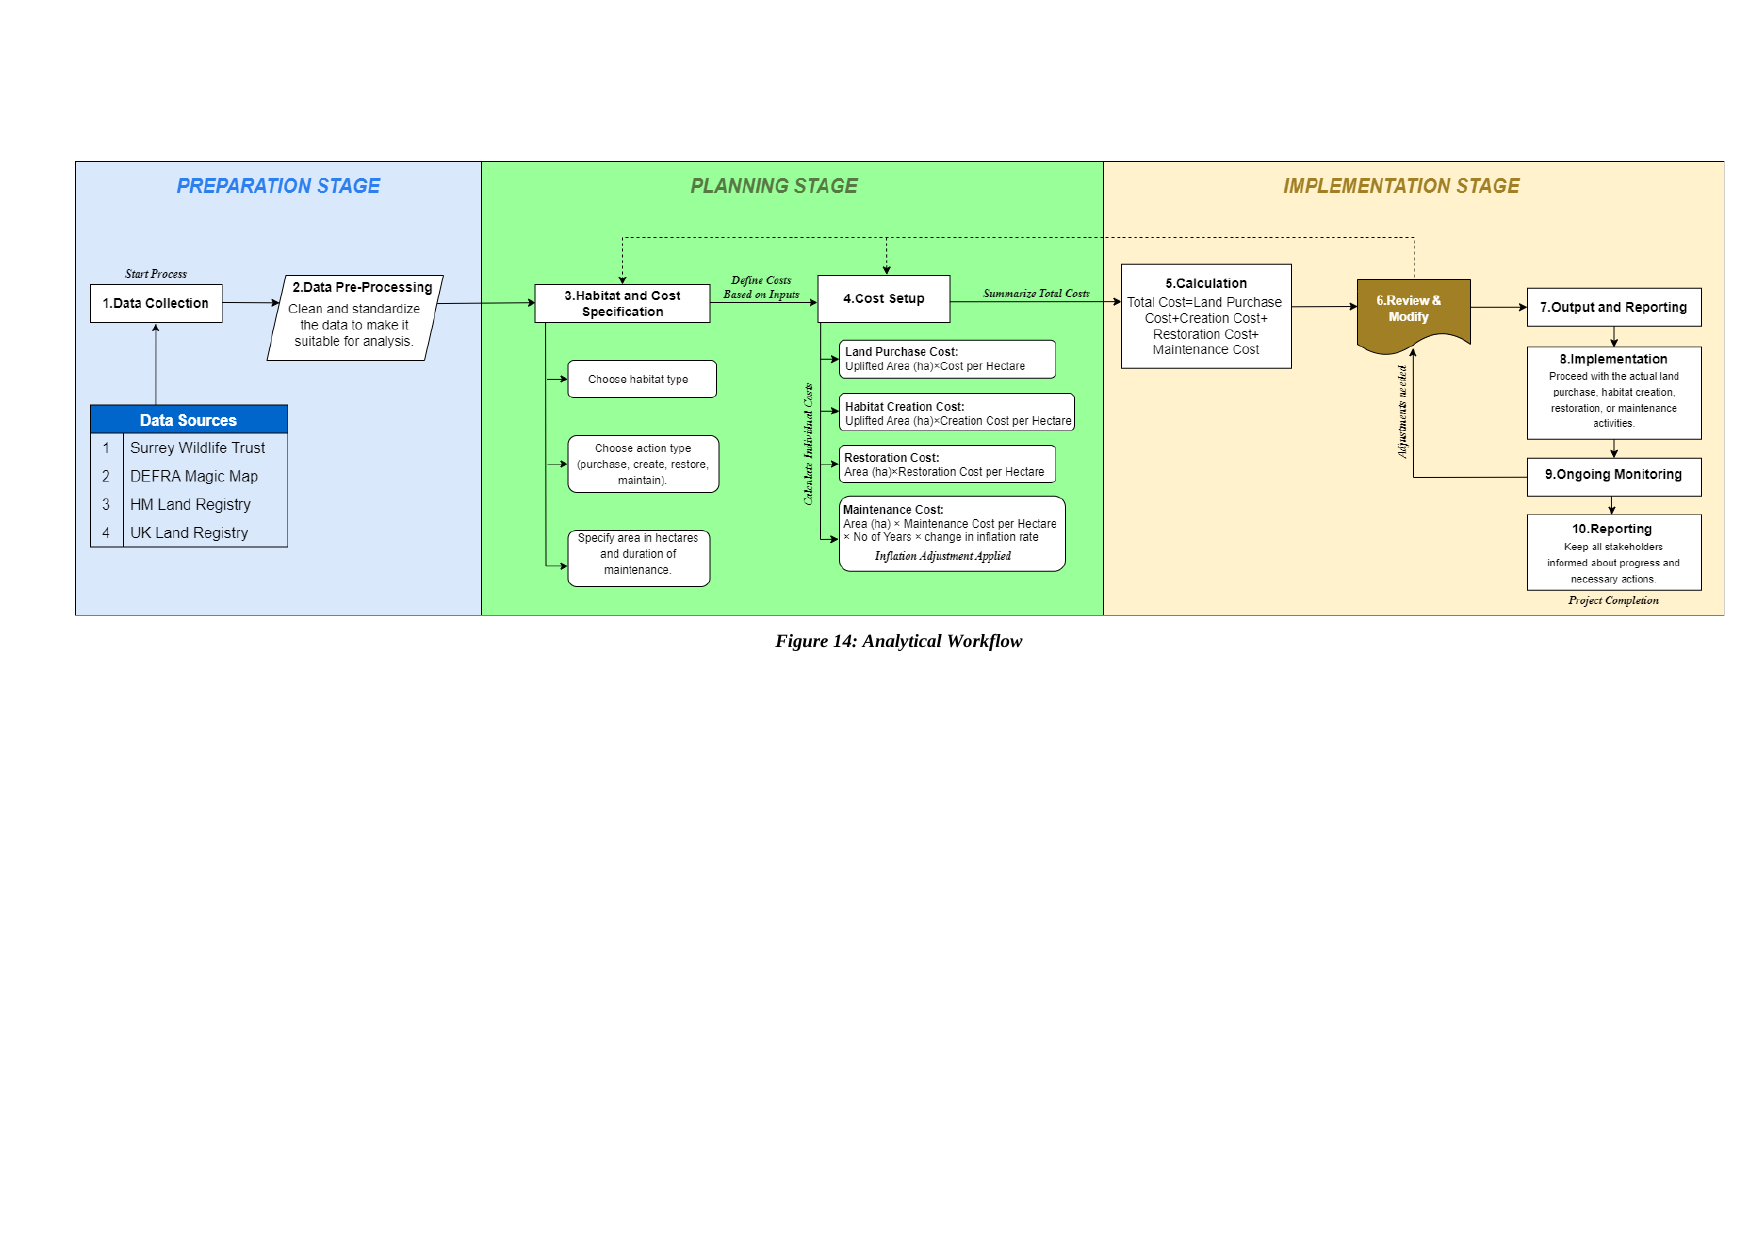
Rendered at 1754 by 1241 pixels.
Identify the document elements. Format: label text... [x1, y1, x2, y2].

picture [75, 161, 1725, 616]
text Figure 14: Analytical Workflow [75, 630, 1724, 651]
